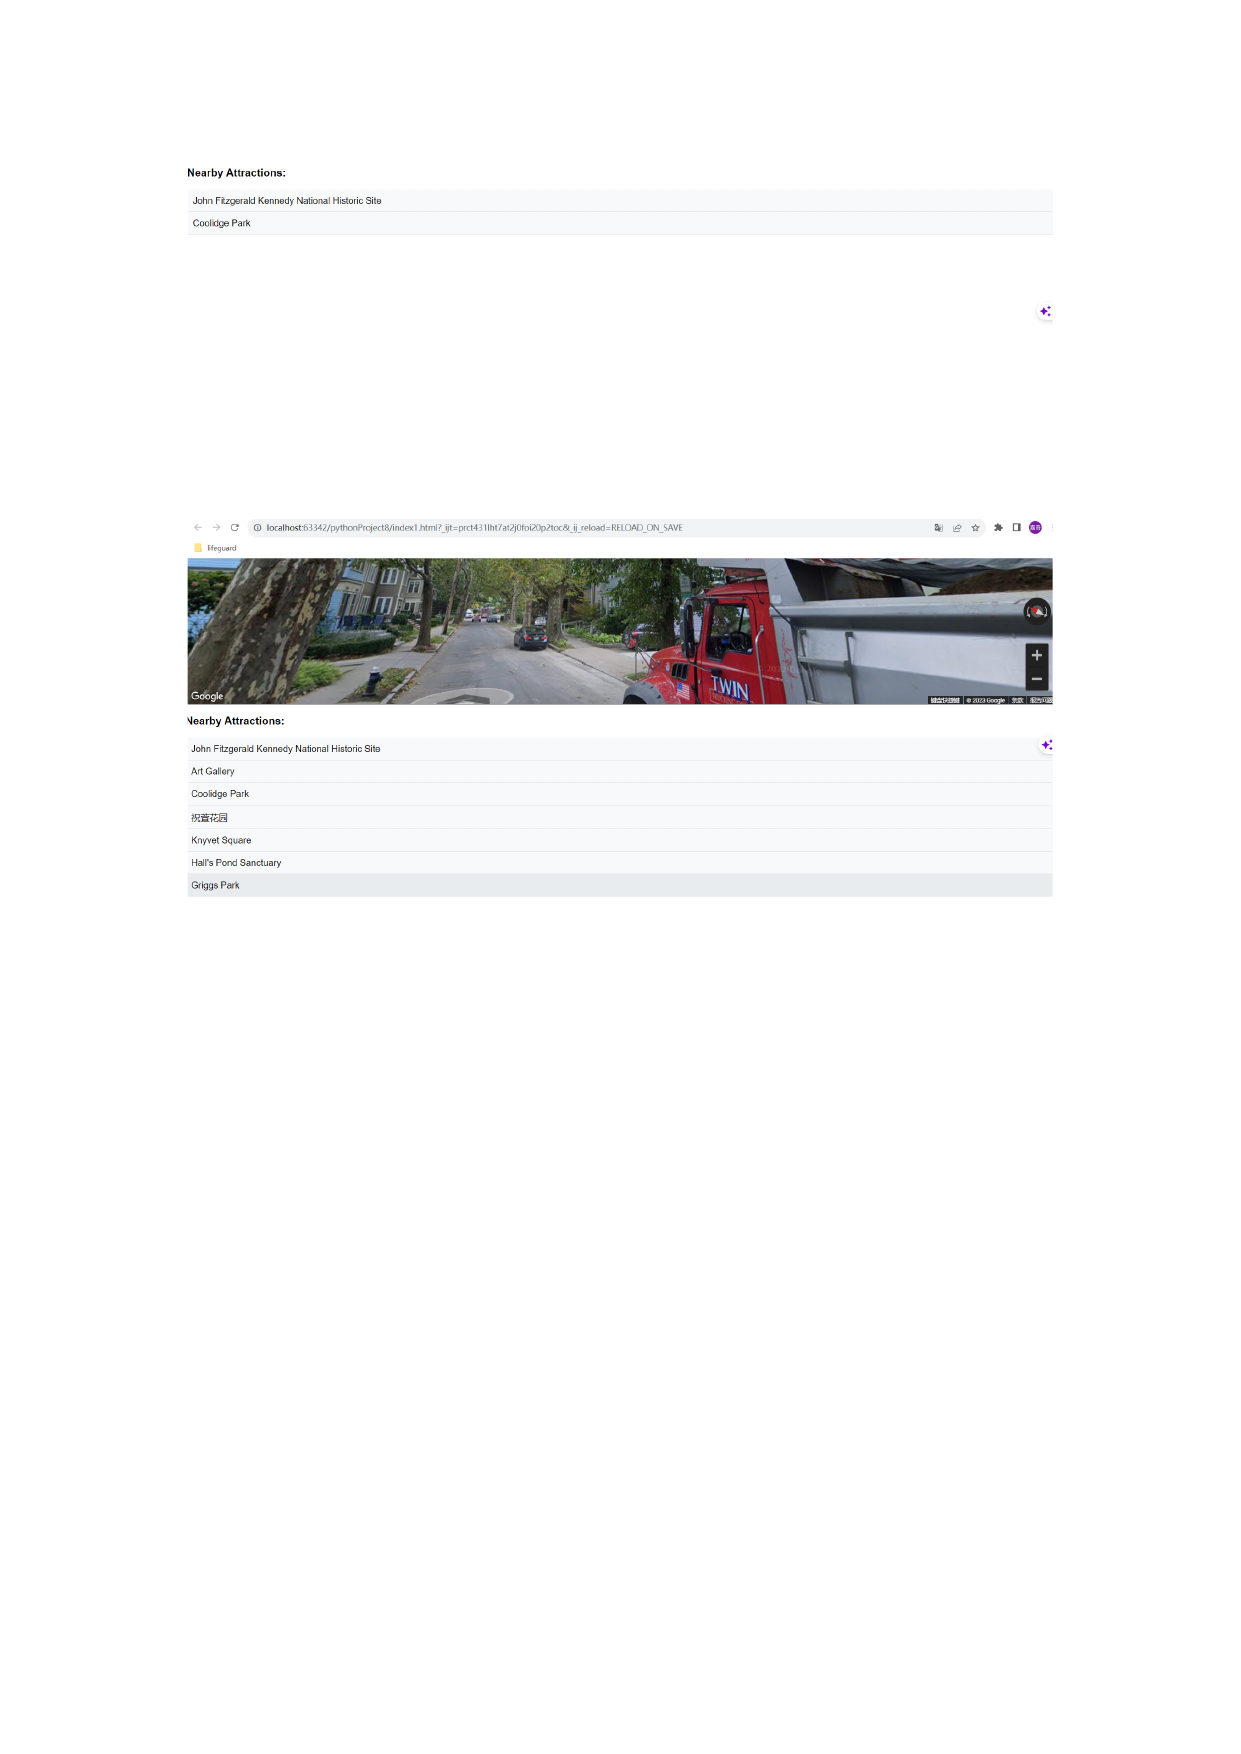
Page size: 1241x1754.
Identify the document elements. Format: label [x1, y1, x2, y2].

picture [187, 162, 1053, 517]
picture [187, 519, 1053, 952]
